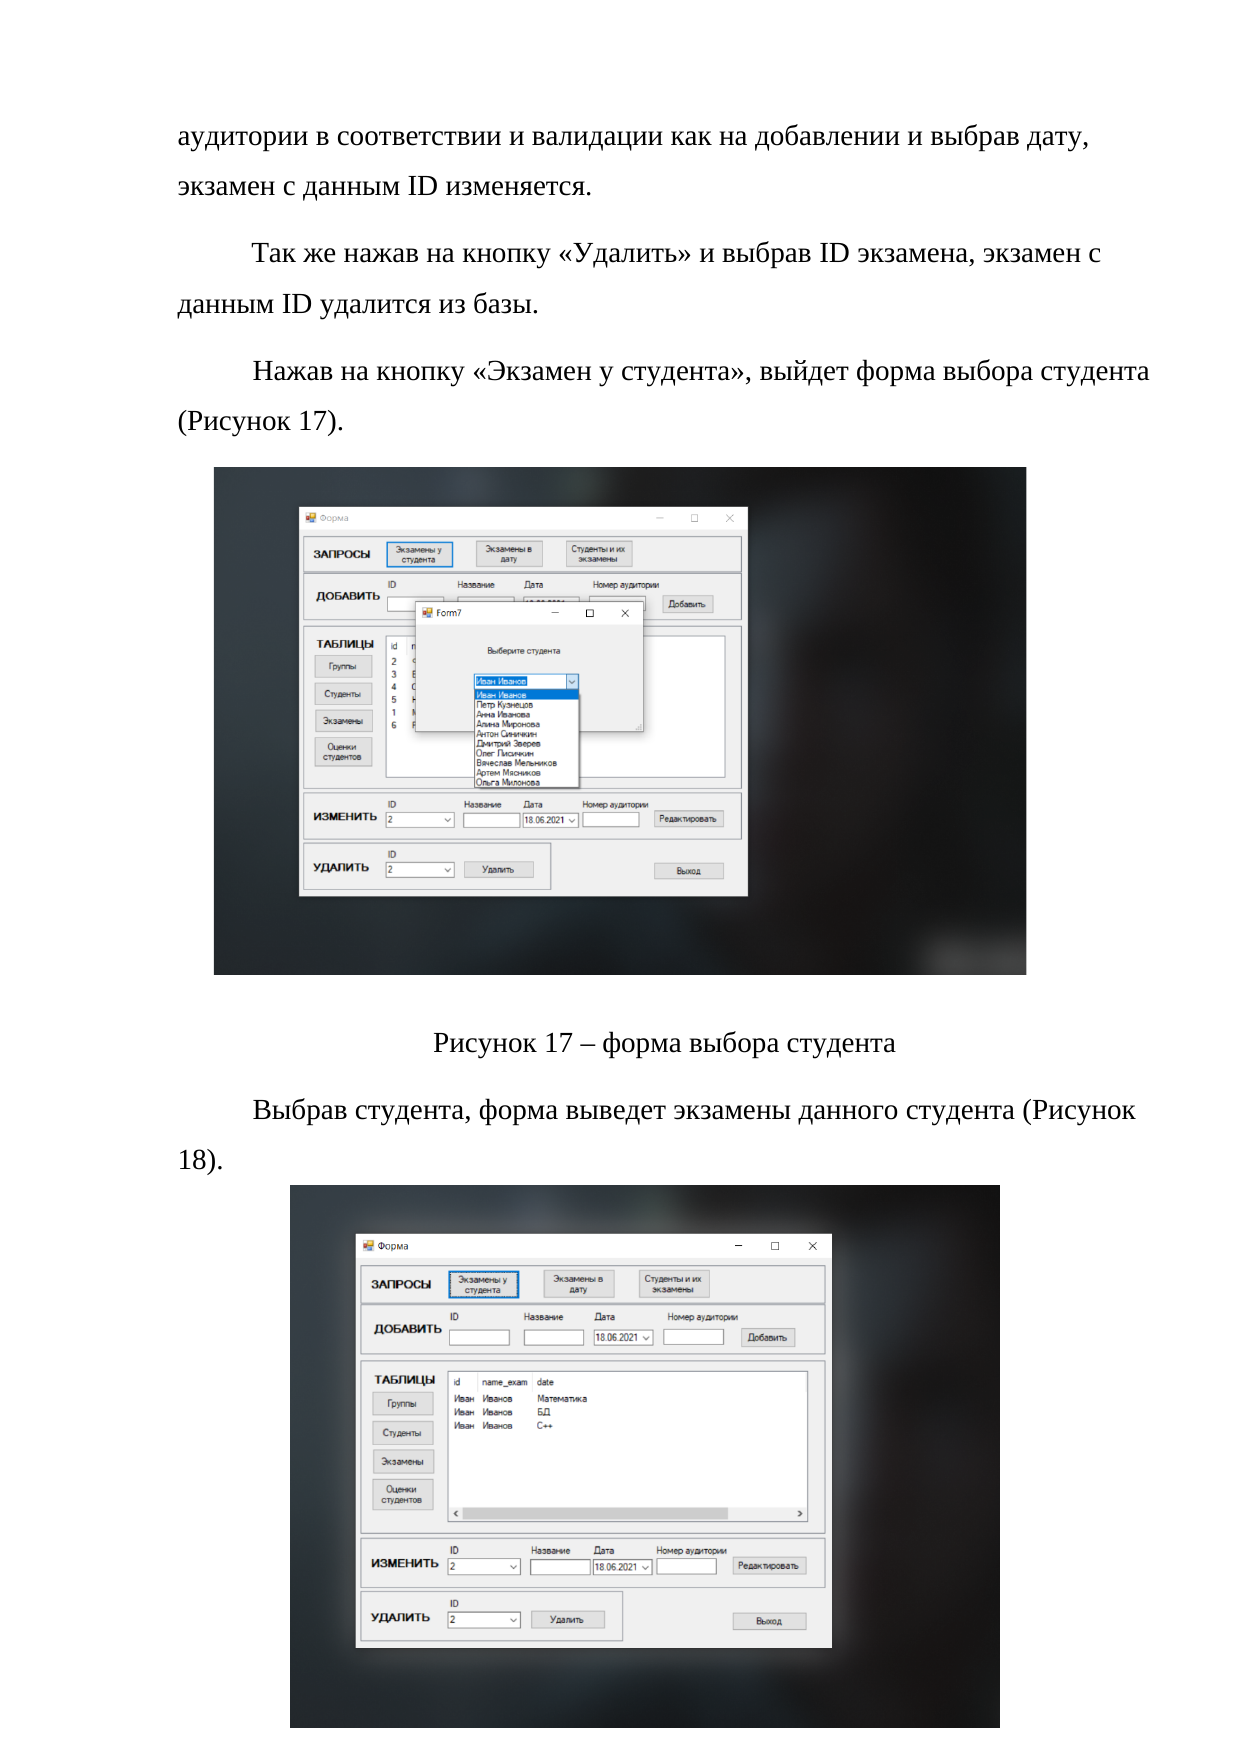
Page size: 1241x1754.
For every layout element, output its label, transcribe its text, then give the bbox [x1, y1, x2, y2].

text Так же нажав на кнопку «Удалить» и выбрав ID экзамена, экзамен с данным ID удалится из базы. [177, 235, 1152, 319]
text Выбрав студента, форма выведет экзамены данного студента (Рисунок 18). [177, 1092, 1152, 1176]
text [177, 118, 1152, 202]
picture [290, 1185, 1000, 1728]
picture [213, 467, 1027, 975]
text Нажав на кнопку «Экзамен у студента», выйдет форма выбора студента (Рисунок 17). [177, 353, 1152, 437]
